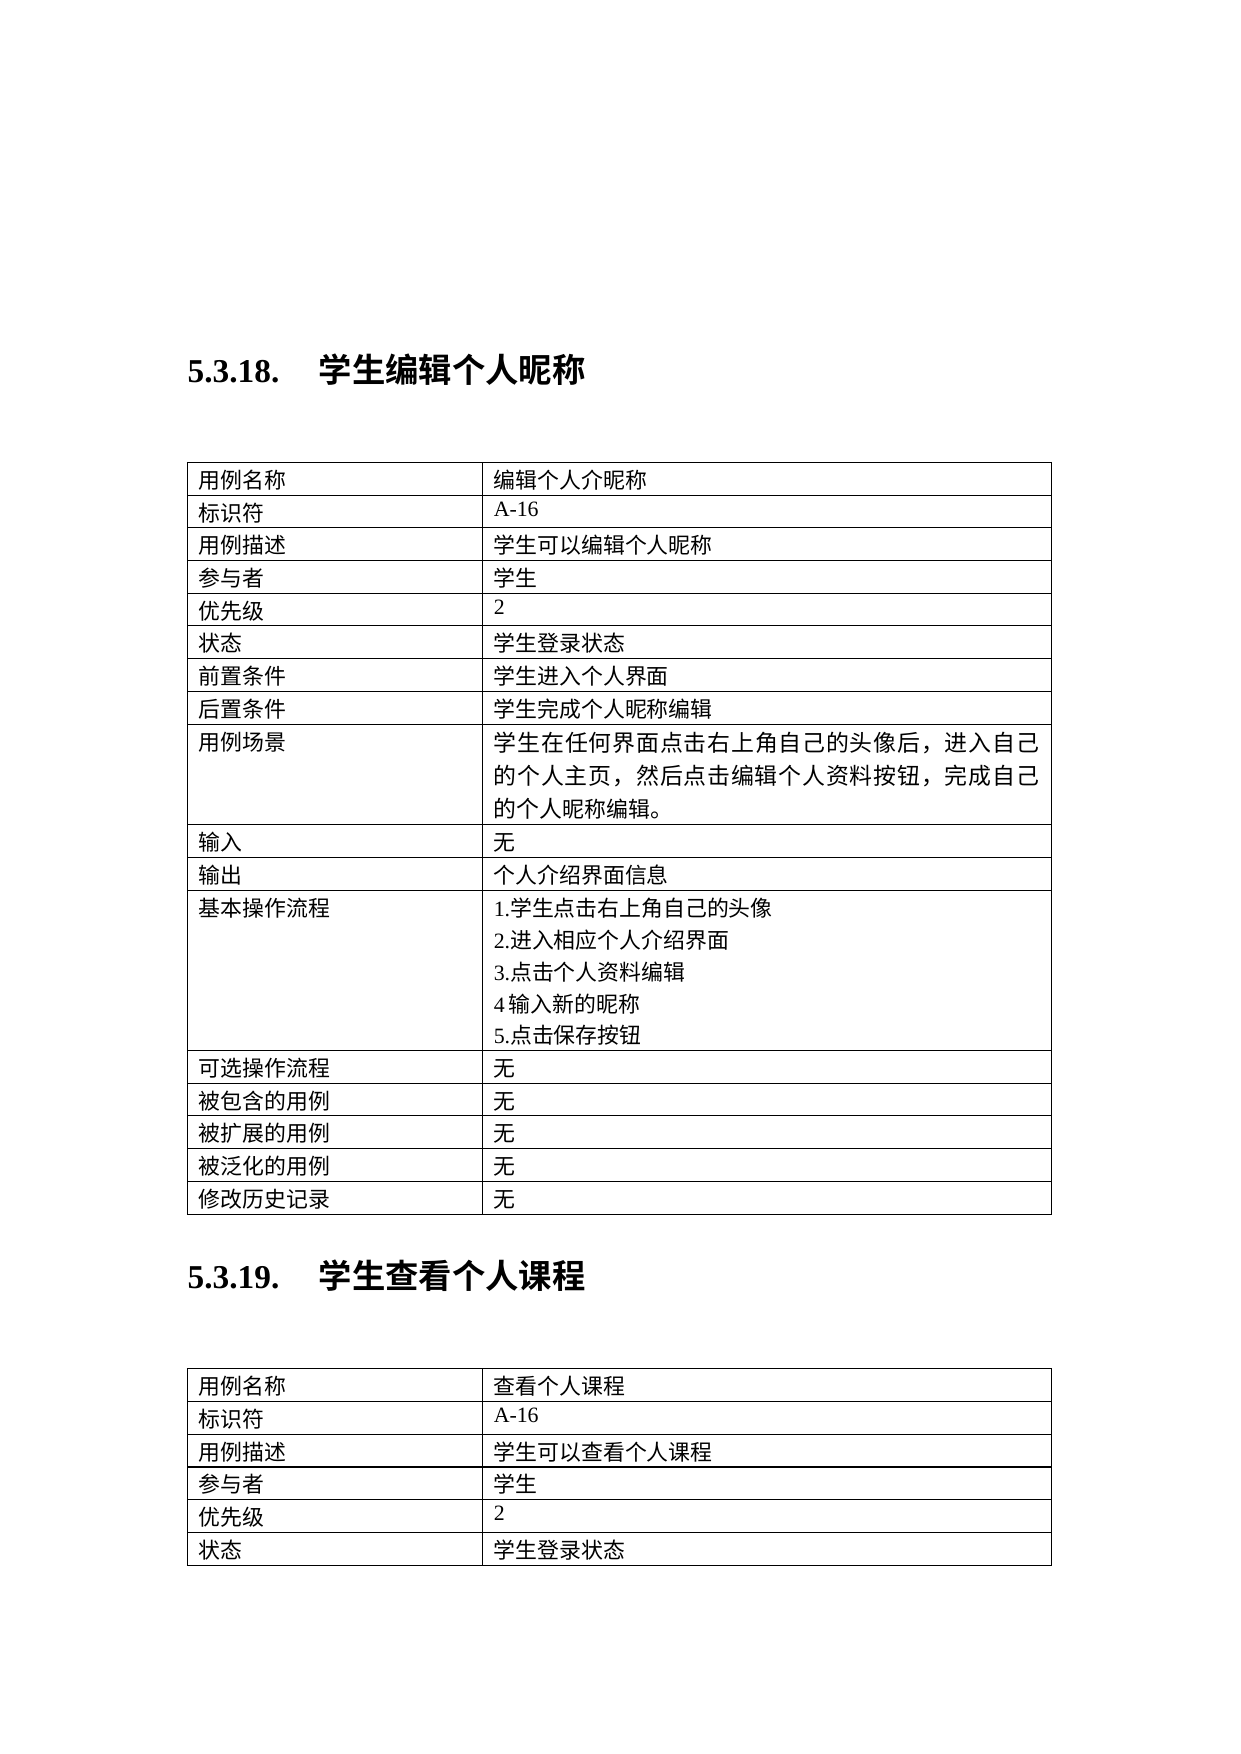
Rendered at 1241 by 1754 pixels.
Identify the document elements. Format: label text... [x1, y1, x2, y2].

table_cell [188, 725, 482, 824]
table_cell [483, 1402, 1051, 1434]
subtitle 学生编辑个人昵称 [187, 335, 1053, 400]
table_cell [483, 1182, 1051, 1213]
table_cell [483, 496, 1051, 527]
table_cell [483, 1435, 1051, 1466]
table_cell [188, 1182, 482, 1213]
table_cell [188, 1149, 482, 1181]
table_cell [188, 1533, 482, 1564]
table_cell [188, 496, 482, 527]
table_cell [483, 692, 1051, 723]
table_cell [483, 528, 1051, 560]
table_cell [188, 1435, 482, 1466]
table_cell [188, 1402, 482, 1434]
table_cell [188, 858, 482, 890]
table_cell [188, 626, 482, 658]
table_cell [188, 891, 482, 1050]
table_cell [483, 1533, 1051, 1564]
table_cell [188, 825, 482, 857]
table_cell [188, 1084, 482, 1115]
subtitle 学生查看个人课程 [187, 1242, 1053, 1307]
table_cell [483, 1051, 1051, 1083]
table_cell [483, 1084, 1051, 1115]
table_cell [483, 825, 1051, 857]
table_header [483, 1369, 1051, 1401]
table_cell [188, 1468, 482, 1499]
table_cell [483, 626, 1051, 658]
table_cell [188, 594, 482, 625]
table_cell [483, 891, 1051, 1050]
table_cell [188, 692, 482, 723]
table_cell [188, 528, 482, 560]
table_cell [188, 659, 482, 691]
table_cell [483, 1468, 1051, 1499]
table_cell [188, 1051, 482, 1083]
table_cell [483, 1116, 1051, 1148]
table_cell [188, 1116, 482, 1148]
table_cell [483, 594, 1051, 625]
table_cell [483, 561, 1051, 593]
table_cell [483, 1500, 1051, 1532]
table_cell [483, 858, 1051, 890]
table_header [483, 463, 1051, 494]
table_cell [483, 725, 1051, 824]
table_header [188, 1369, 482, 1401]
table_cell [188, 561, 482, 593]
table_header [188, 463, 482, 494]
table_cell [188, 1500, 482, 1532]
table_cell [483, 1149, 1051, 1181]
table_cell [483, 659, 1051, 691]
